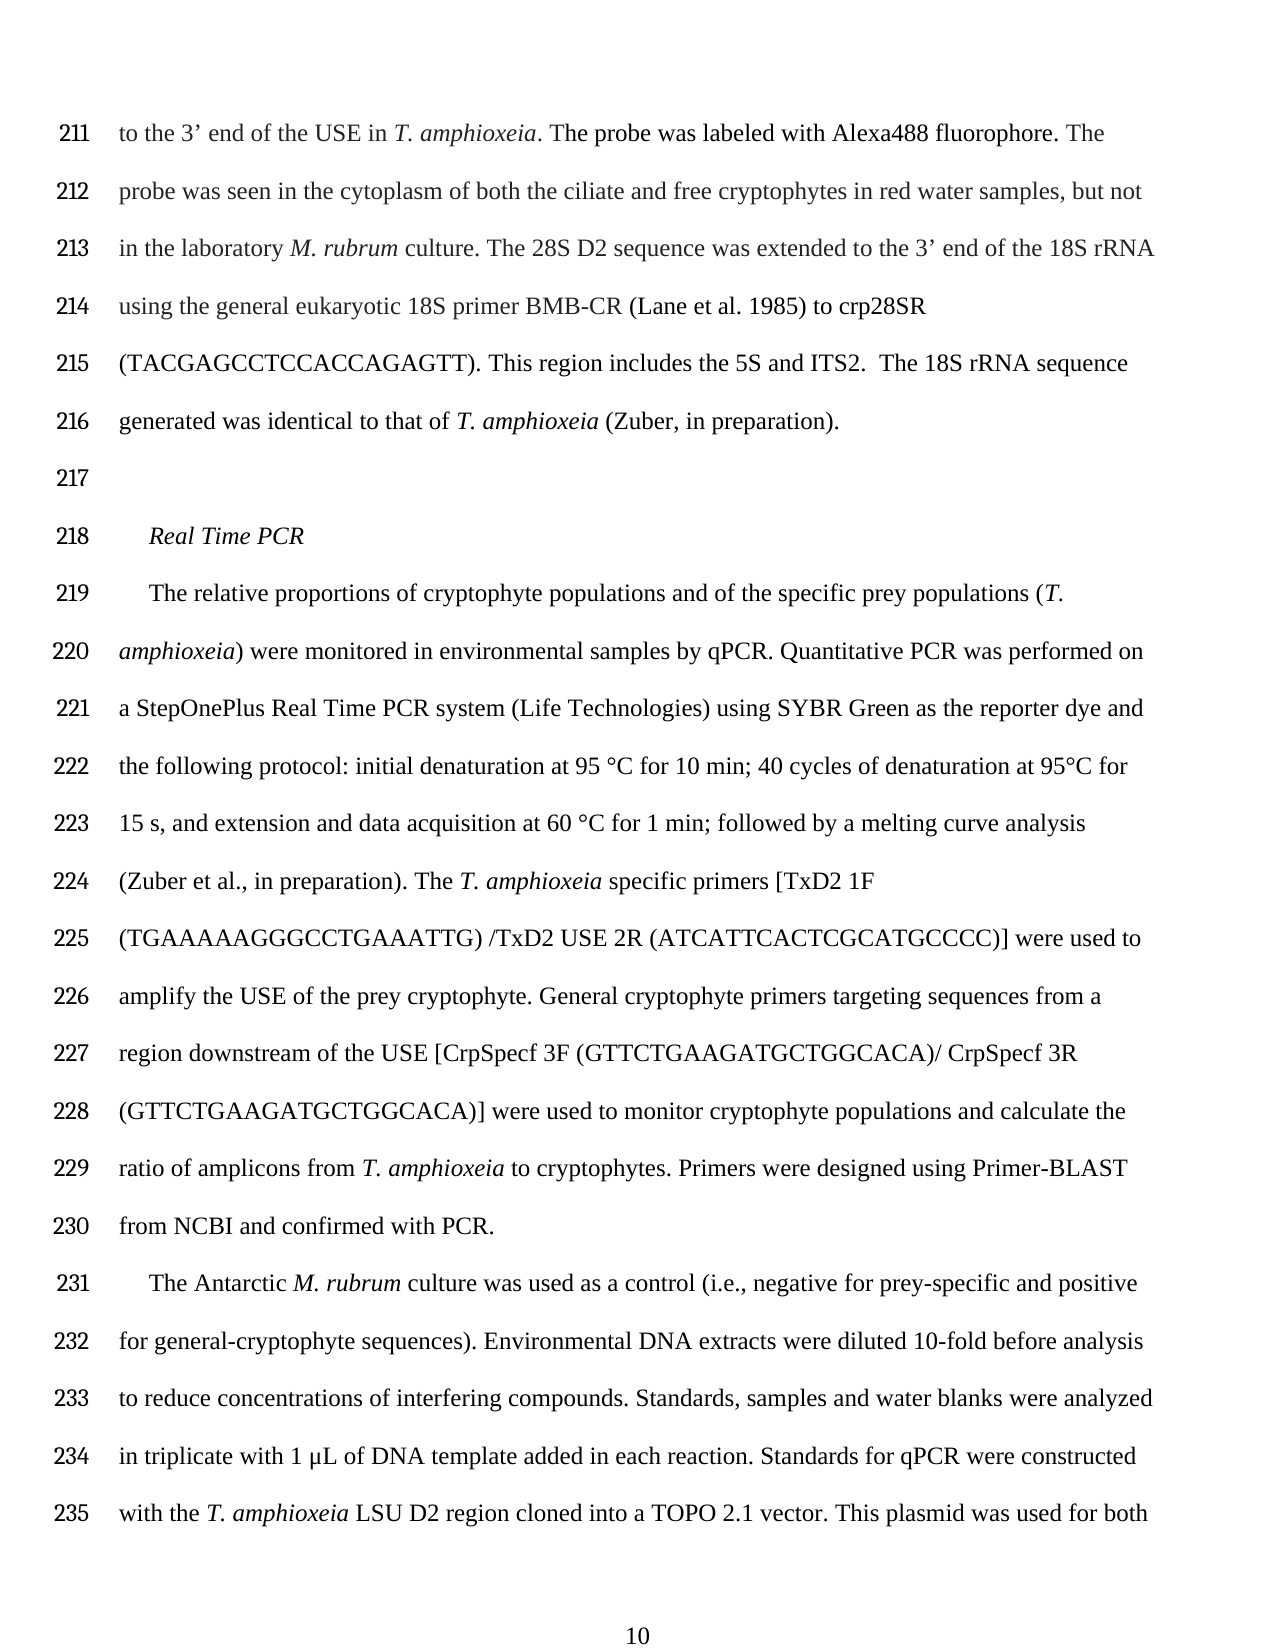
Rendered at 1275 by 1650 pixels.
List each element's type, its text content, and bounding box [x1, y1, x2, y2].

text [118, 1268, 1156, 1527]
text Real Time PCR [118, 521, 1156, 550]
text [118, 118, 1156, 435]
text The relative proportions of cryptophyte populations and of the specific prey populations (T. amphioxeia) were monitored in environmental samples by qPCR. Quantitative PCR was performed on a StepOnePlus Real Time PCR system (Life Technologies) using SYBR Green as the reporter dye and the following protocol: initial denaturation at 95 °C for 10 min; 40 cycles of denaturation at 95°C for 15 s, and extension and data acquisition at 60 °C for 1 min; followed by a melting curve analysis (Zuber et al., in preparation). The T. amphioxeia specific primers [TxD2 1F (TGAAAAAGGGCCTGAAATTG) /TxD2 USE 2R (ATCATTCACTCGCATGCCCC)] were used to amplify the USE of the prey cryptophyte. General cryptophyte primers targeting sequences from a region downstream of the USE [CrpSpecf 3F (GTTCTGAAGATGCTGGCACA)/ CrpSpecf 3R (GTTCTGAAGATGCTGGCACA)] were used to monitor cryptophyte populations and calculate the ratio of amplicons from T. amphioxeia to cryptophytes. Primers were designed using Primer-BLAST from NCBI and confirmed with PCR. [118, 578, 1156, 1240]
